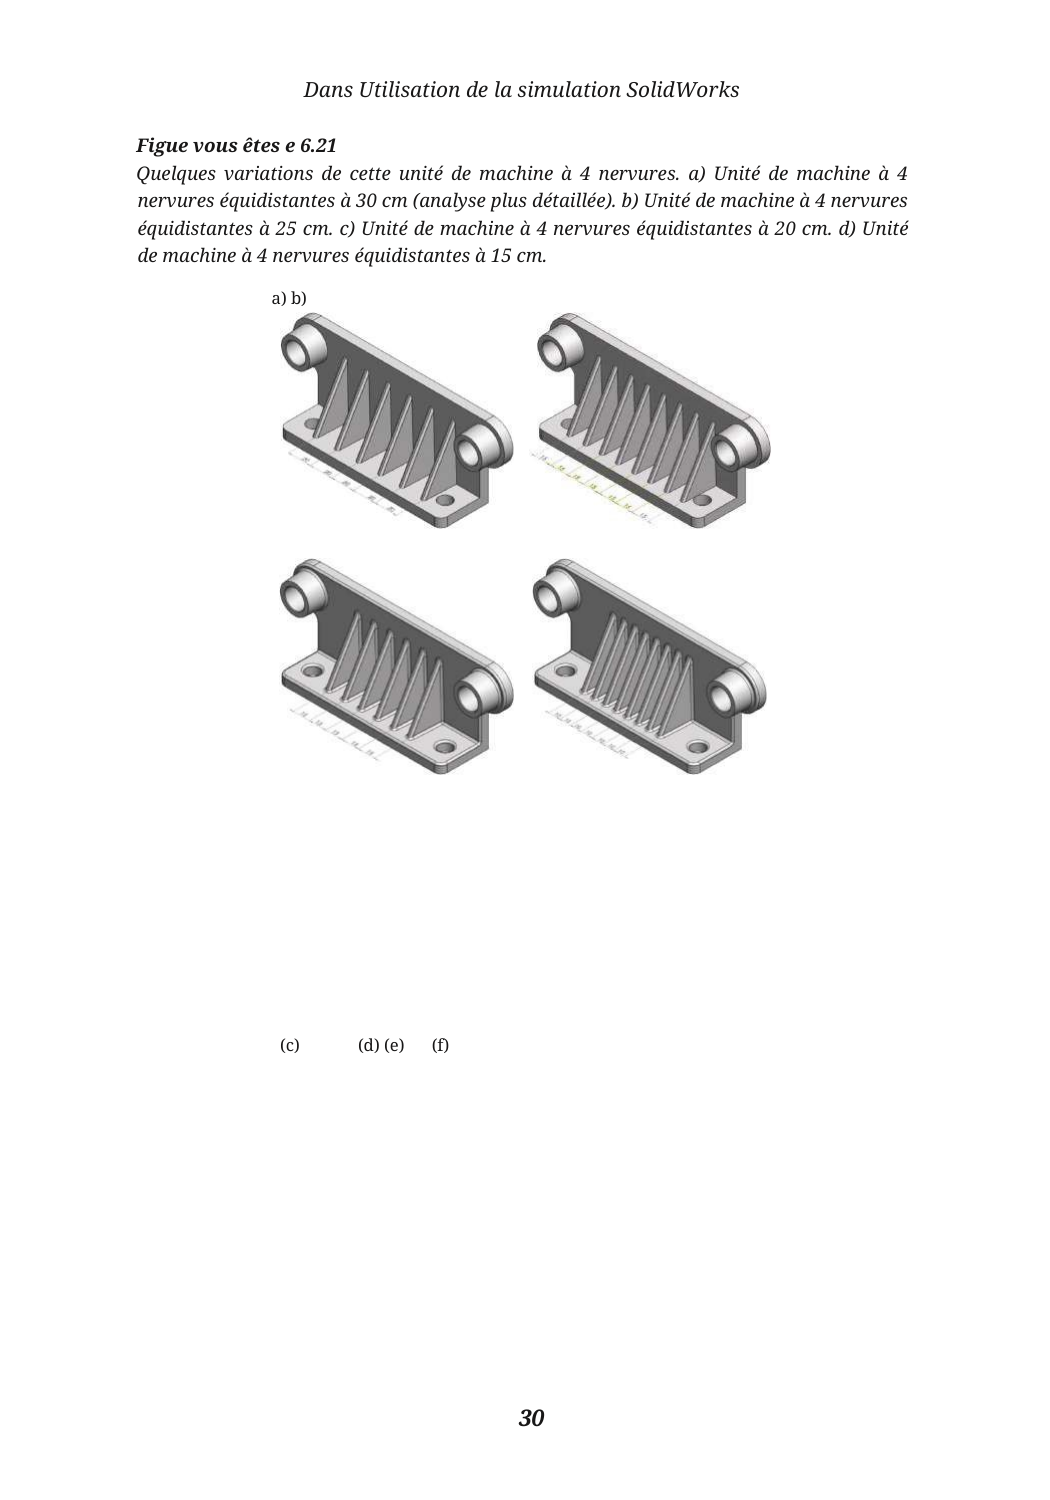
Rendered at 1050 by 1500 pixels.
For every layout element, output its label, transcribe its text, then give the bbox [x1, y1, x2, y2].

picture [279, 558, 514, 775]
picture [529, 312, 771, 529]
text a) b) [137, 287, 913, 310]
picture [532, 558, 767, 775]
picture [280, 312, 514, 529]
text Quelques variations de cette unité de machine à 4 nervures. a) Unité de machine à 4 nervures équidistantes à 30 cm (analyse plus détaillée). b) Unité de machine à 4 nervures équidistantes à 25 cm. c) Unité de machine à 4 nervures équidistantes à 20 cm. d) Unité de machine à 4 nervures équidistantes à 15 cm. [136, 160, 911, 268]
subtitle Figue vous êtes e 6.21 [136, 132, 913, 158]
